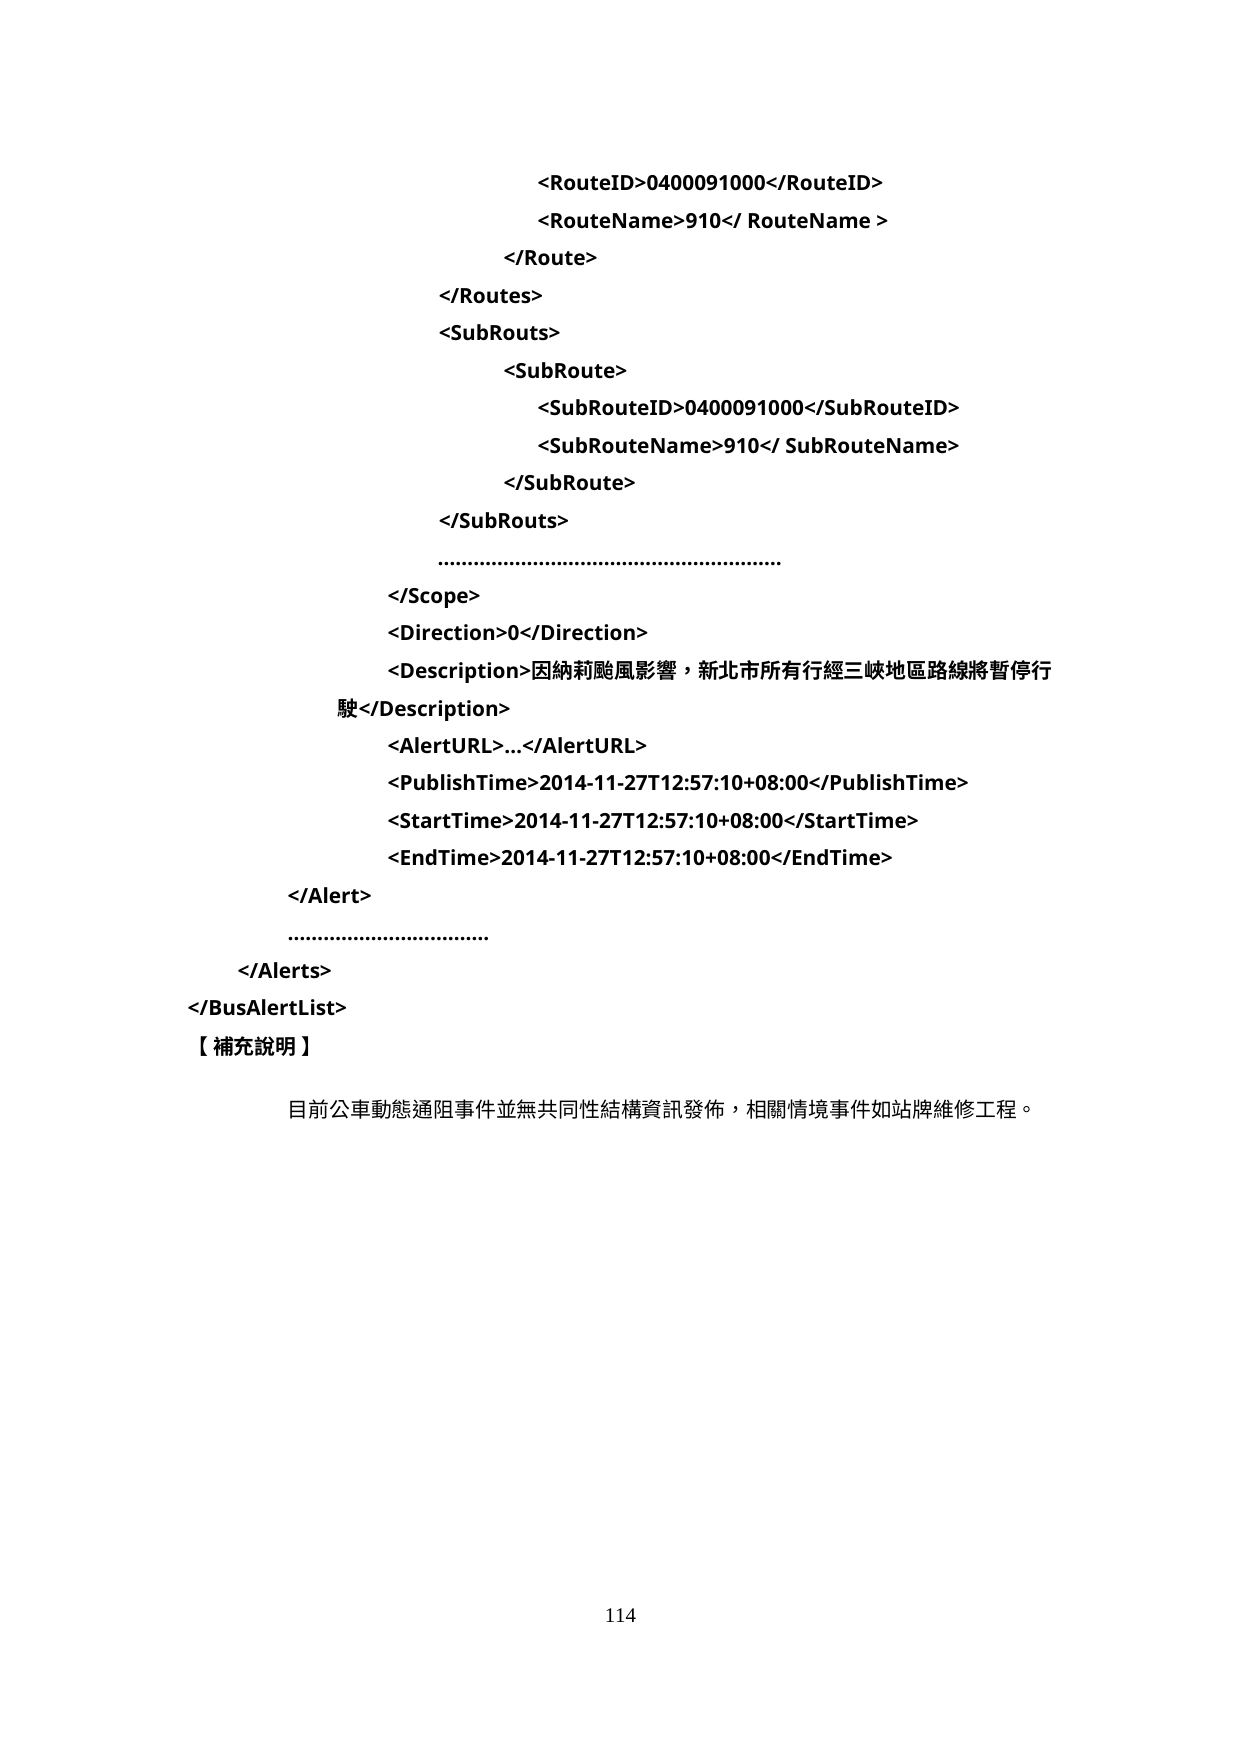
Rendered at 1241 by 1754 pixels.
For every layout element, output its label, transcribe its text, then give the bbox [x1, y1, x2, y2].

text <RouteName>910</ RouteName > [187, 201, 1053, 239]
text </SubRouts> [438, 501, 1053, 539]
text <EndTime>2014-11-27T12:57:10+08:00</EndTime> [337, 839, 1053, 876]
text <RouteID>0400091000</RouteID> [187, 164, 1053, 201]
text <Direction>0</Direction> [362, 614, 1053, 651]
text ……………………………. [187, 914, 1053, 951]
text <StartTime>2014-11-27T12:57:10+08:00</StartTime> [337, 801, 1053, 839]
text <SubRouteName>910</ SubRouteName> [187, 426, 1053, 464]
text </Routes> [438, 276, 1053, 314]
text </BusAlertList> [187, 989, 1053, 1026]
text </Route> [453, 239, 1053, 276]
text </SubRoute> [453, 464, 1053, 501]
text 【 補充說明 】 [187, 1026, 1053, 1064]
text </Scope> [362, 576, 1053, 614]
text <Description>因納莉颱風影響，新北市所有行經三峽地區路線將暫停行駛</Description> [337, 651, 1053, 726]
text 目前公車動態通阻事件並無共同性結構資訊發佈，相關情境事件如站牌維修工程。 [237, 1093, 1053, 1123]
text </Alerts> [187, 951, 1053, 989]
text <SubRouts> [438, 314, 1053, 351]
text <SubRoute> [453, 351, 1053, 389]
text </Alert> [187, 876, 1053, 914]
text …………………………………………………. [387, 539, 1053, 576]
text <PublishTime>2014-11-27T12:57:10+08:00</PublishTime> [337, 764, 1053, 801]
text <SubRouteID>0400091000</SubRouteID> [187, 389, 1053, 426]
text <AlertURL>…</AlertURL> [337, 726, 1053, 764]
